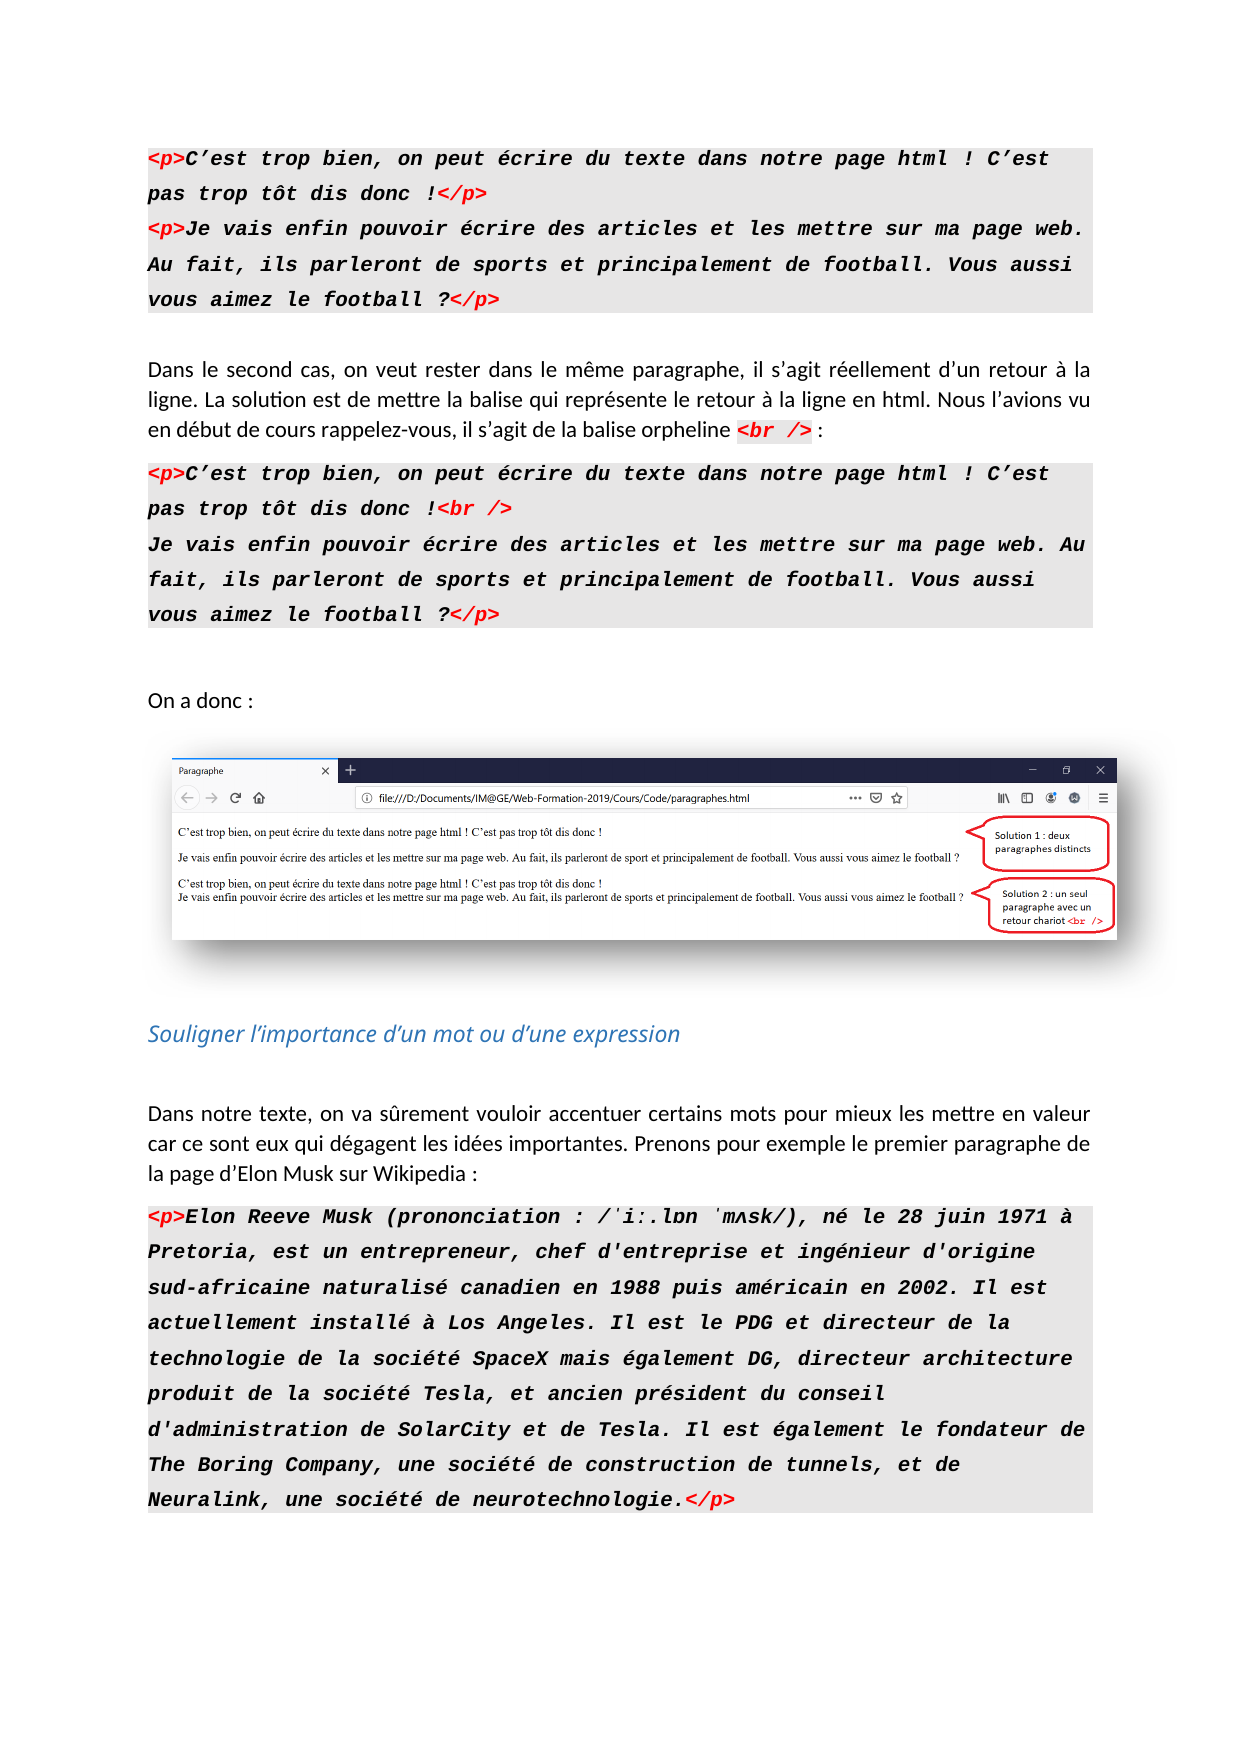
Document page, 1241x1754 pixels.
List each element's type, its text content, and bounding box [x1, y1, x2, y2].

subtitle Souligner l’importance d’un mot ou d’une expression [148, 1018, 1093, 1049]
text <p>C’est trop bien, on peut écrire du texte dans notre page html ! C’est pas trop tôt dis donc !<br /> [148, 463, 1093, 522]
text Dans le second cas, on veut rester dans le même paragraphe, il s’agit réellement d’un retour à la ligne. La solution est de mettre la balise qui représente le retour à la ligne en html. Nous l’avions vu en début de cours rappelez-vous, il s’agit de la balise orpheline <br /> : [148, 325, 1093, 444]
text On a donc : [148, 687, 1093, 715]
text <p>Elon Reeve Musk (prononciation : /ˈiː.lɒn ˈmʌsk/), né le 28 juin 1971 à Pretoria, est un entrepreneur, chef d'entreprise et ingénieur d'origine sud-africaine naturalisé canadien en 1988 puis américain en 2002. Il est actuellement installé à Los Angeles. Il est le PDG et directeur de la technologie de la société SpaceX mais également DG, directeur architecture produit de la société Tesla, et ancien président du conseil d'administration de SolarCity et de Tesla. Il est également le fondateur de The Boring Company, une société de construction de tunnels, et de Neuralink, une société de neurotechnologie.</p> [148, 1206, 1093, 1513]
text <p>C’est trop bien, on peut écrire du texte dans notre page html ! C’est pas trop tôt dis donc !</p> [148, 148, 1093, 207]
picture [172, 758, 1117, 940]
text Je vais enfin pouvoir écrire des articles et les mettre sur ma page web. Au fait, ils parleront de sports et principalement de football. Vous aussi vous aimez le football ?</p> [148, 533, 1093, 628]
text Dans notre texte, on va sûrement vouloir accentuer certains mots pour mieux les mettre en valeur car ce sont eux qui dégagent les idées importantes. Prenons pour exemple le premier paragraphe de la page d’Elon Musk sur Wikipedia : [148, 1099, 1093, 1187]
text <p>Je vais enfin pouvoir écrire des articles et les mettre sur ma page web. Au fait, ils parleront de sports et principalement de football. Vous aussi vous aimez le football ?</p> [148, 218, 1093, 313]
